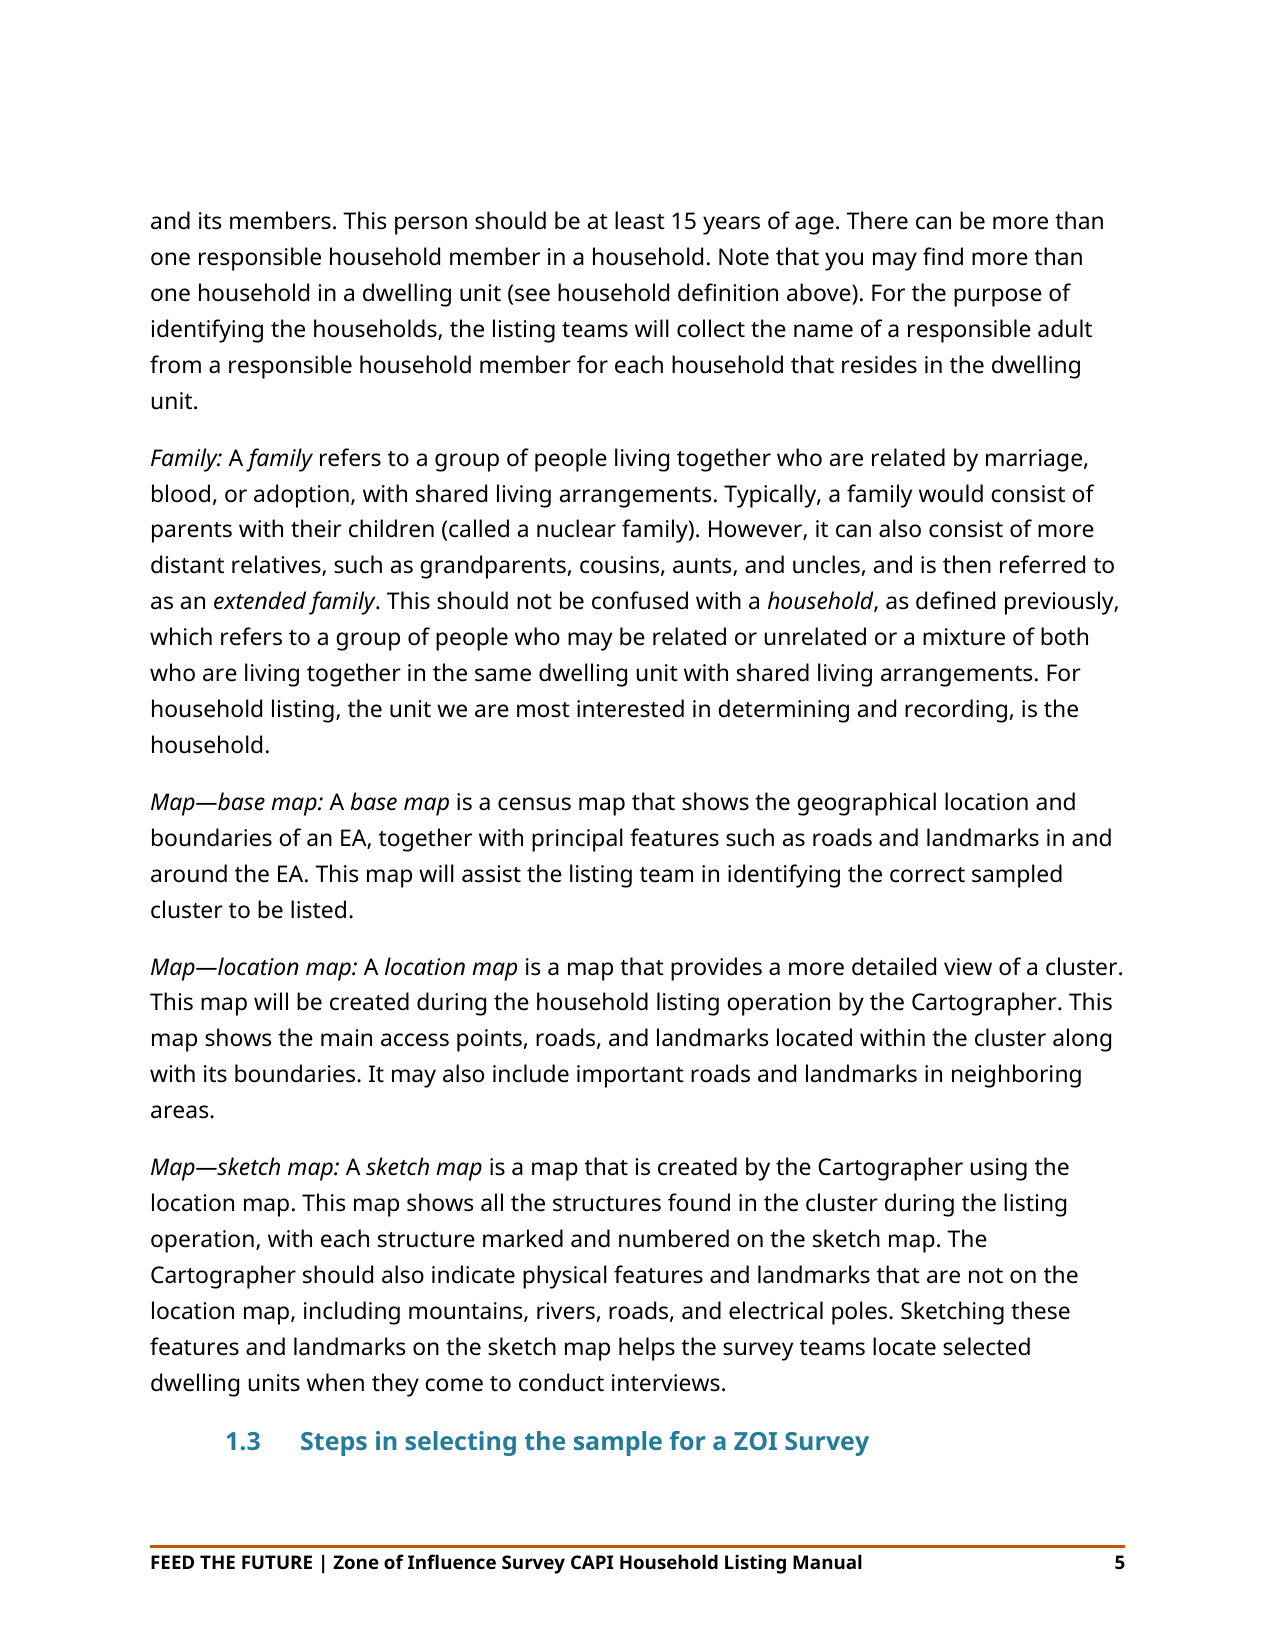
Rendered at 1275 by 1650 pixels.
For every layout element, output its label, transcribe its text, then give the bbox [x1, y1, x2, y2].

text Map—location map: A location map is a map that provides a more detailed view of a cluster. This map will be created during the household listing operation by the Cartographer. This map shows the main access points, roads, and landmarks located within the cluster along with its boundaries. It may also include important roads and landmarks in neighboring areas. [150, 950, 1125, 1125]
text Family: A family refers to a group of people living together who are related by marriage, blood, or adoption, with shared living arrangements. Typically, a family would consist of parents with their children (called a nuclear family). However, it can also consist of more distant relatives, such as grandparents, cousins, aunts, and uncles, and is then referred to as an extended family. This should not be confused with a household, as defined previously, which refers to a group of people who may be related or unrelated or a mixture of both who are living together in the same dwelling unit with shared living arrangements. For household listing, the unit we are most interested in determining and recording, is the household. [150, 442, 1125, 760]
text Map—base map: A base map is a census map that shows the geographical location and boundaries of an EA, together with principal features such as roads and landmarks in and around the EA. This map will assist the listing team in identifying the correct sampled cluster to be listed. [150, 786, 1125, 925]
text Map—sketch map: A sketch map is a map that is created by the Cartographer using the location map. This map shows all the structures found in the cluster during the listing operation, with each structure marked and numbered on the sketch map. The Cartographer should also indicate physical features and landmarks that are not on the location map, including mountains, rivers, roads, and electrical poles. Sketching these features and landmarks on the sketch map helps the survey teams locate selected dwelling units when they come to conduct interviews. [150, 1151, 1125, 1398]
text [150, 205, 1125, 416]
subtitle 1.3 Steps in selecting the sample for a ZOI Survey [225, 1423, 1125, 1457]
